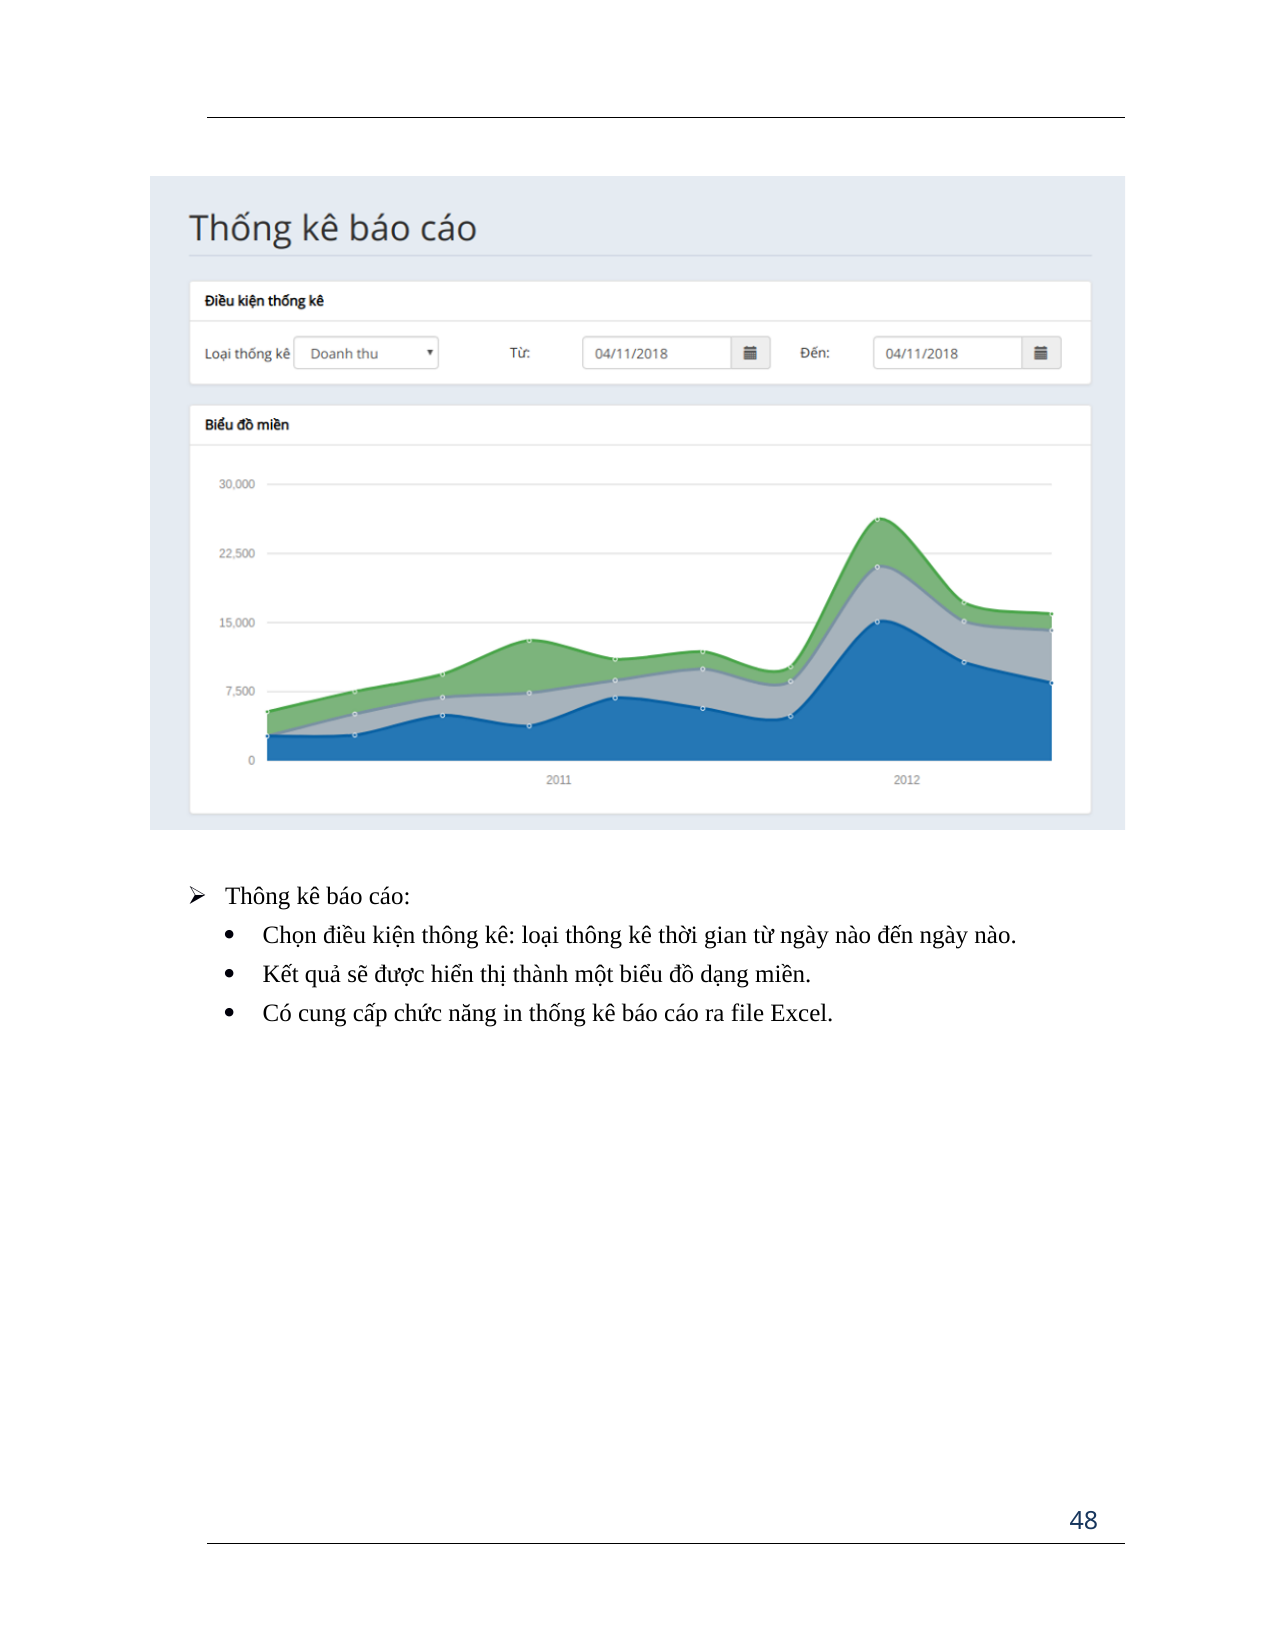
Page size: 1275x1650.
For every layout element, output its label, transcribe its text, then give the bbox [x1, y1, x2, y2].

list Thông kê báo cáo: [187, 881, 1125, 909]
list Có cung cấp chức năng in thống kê báo cáo ra file Excel. [225, 998, 1125, 1027]
list Kết quả sẽ được hiển thị thành một biểu đồ dạng miền. [225, 959, 1125, 988]
picture [150, 176, 1125, 830]
list Chọn điều kiện thông kê: loại thông kê thời gian từ ngày nào đến ngày nào. [225, 920, 1125, 949]
